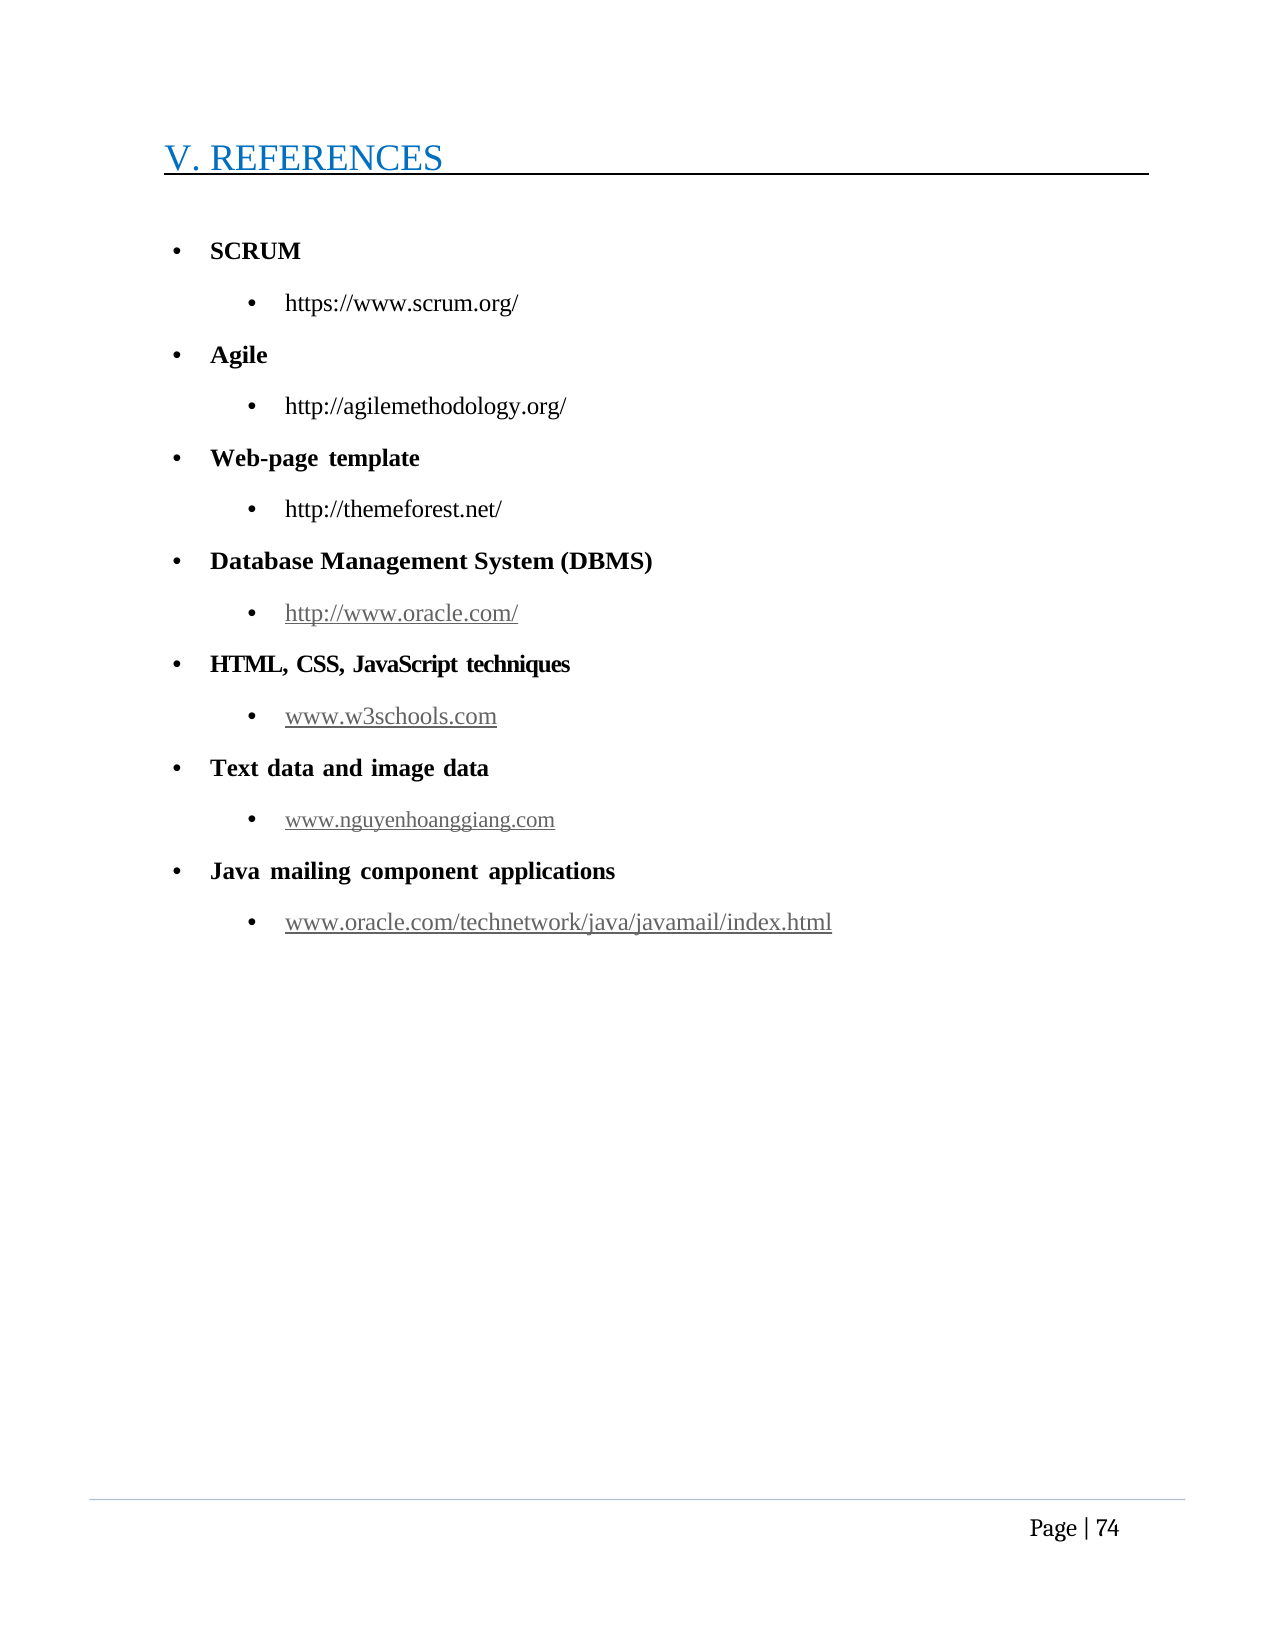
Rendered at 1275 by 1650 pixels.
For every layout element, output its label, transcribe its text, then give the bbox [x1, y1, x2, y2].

list Database Management System (DBMS) [172, 546, 1154, 575]
list Agile [172, 340, 1154, 368]
list https://www.scrum.org/ [247, 288, 1154, 317]
list SCRUM [172, 236, 1154, 265]
list http://www.oracle.com/ [247, 598, 1154, 627]
list www.w3schools.com [247, 701, 1154, 730]
list www.oracle.com/technetwork/java/javamail/index.html [247, 907, 1154, 936]
list http://agilemethodology.org/ [247, 391, 1154, 420]
list Java mailing component applications [172, 856, 1154, 884]
list http://themeforest.net/ [247, 494, 1154, 523]
list Text data and image data [172, 753, 1154, 782]
list Web-page template [172, 443, 1154, 472]
list HTML, CSS, JavaScript techniques [172, 649, 1154, 678]
list www.nguyenhoanggiang.com [247, 804, 1154, 833]
subtitle V. REFERENCES [159, 135, 1154, 178]
